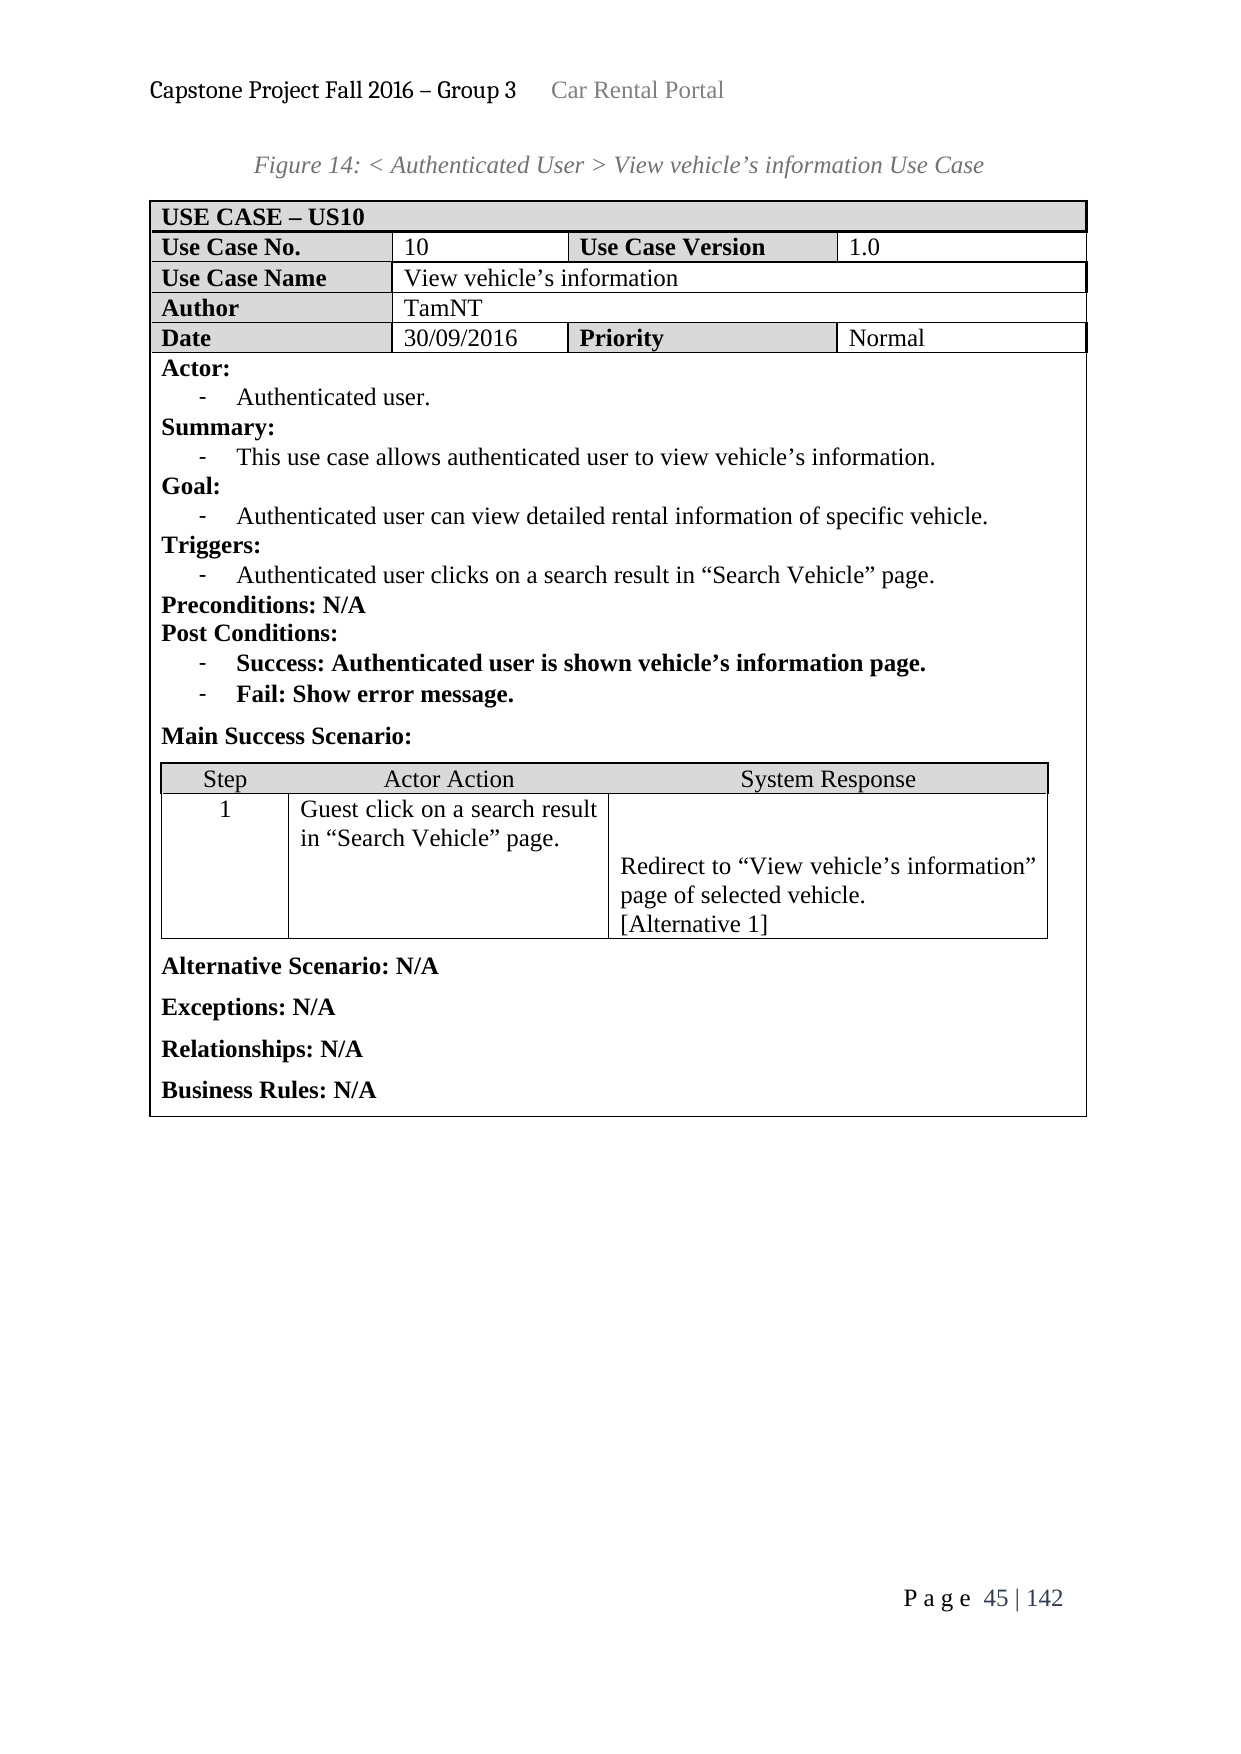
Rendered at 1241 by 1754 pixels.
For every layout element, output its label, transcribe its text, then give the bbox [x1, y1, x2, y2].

table_cell Actor: Authenticated user. Summary: This use case allows authenticated user to view vehicle’s information. Goal: Authenticated user can view detailed rental information of specific vehicle. Triggers: Authenticated user clicks on a search result in “Search Vehicle” page. Preconditions: N/A Post Conditions: Success: Authenticated user is shown vehicle’s information page. Fail: Show error message. Main Success Scenario: Alternative Scenario: N/A Exceptions: N/A Relationships: N/A Business Rules: N/A [151, 353, 1086, 1116]
table_cell Use Case Version [569, 233, 837, 261]
table_cell Use Case No. [151, 231, 392, 261]
table_cell Author [151, 293, 392, 322]
table_cell Priority [569, 323, 836, 352]
table_cell View vehicle’s information [393, 263, 1085, 292]
table_cell Normal [838, 323, 1085, 352]
table_cell Date [151, 323, 391, 352]
table_cell 30/09/2016 [393, 323, 567, 352]
table_header USE CASE – US10 [151, 202, 1085, 230]
table_cell 10 [393, 233, 568, 261]
table_cell Use Case Name [151, 262, 391, 292]
table_cell 1.0 [838, 233, 1086, 261]
table_cell TamNT [393, 293, 1086, 322]
